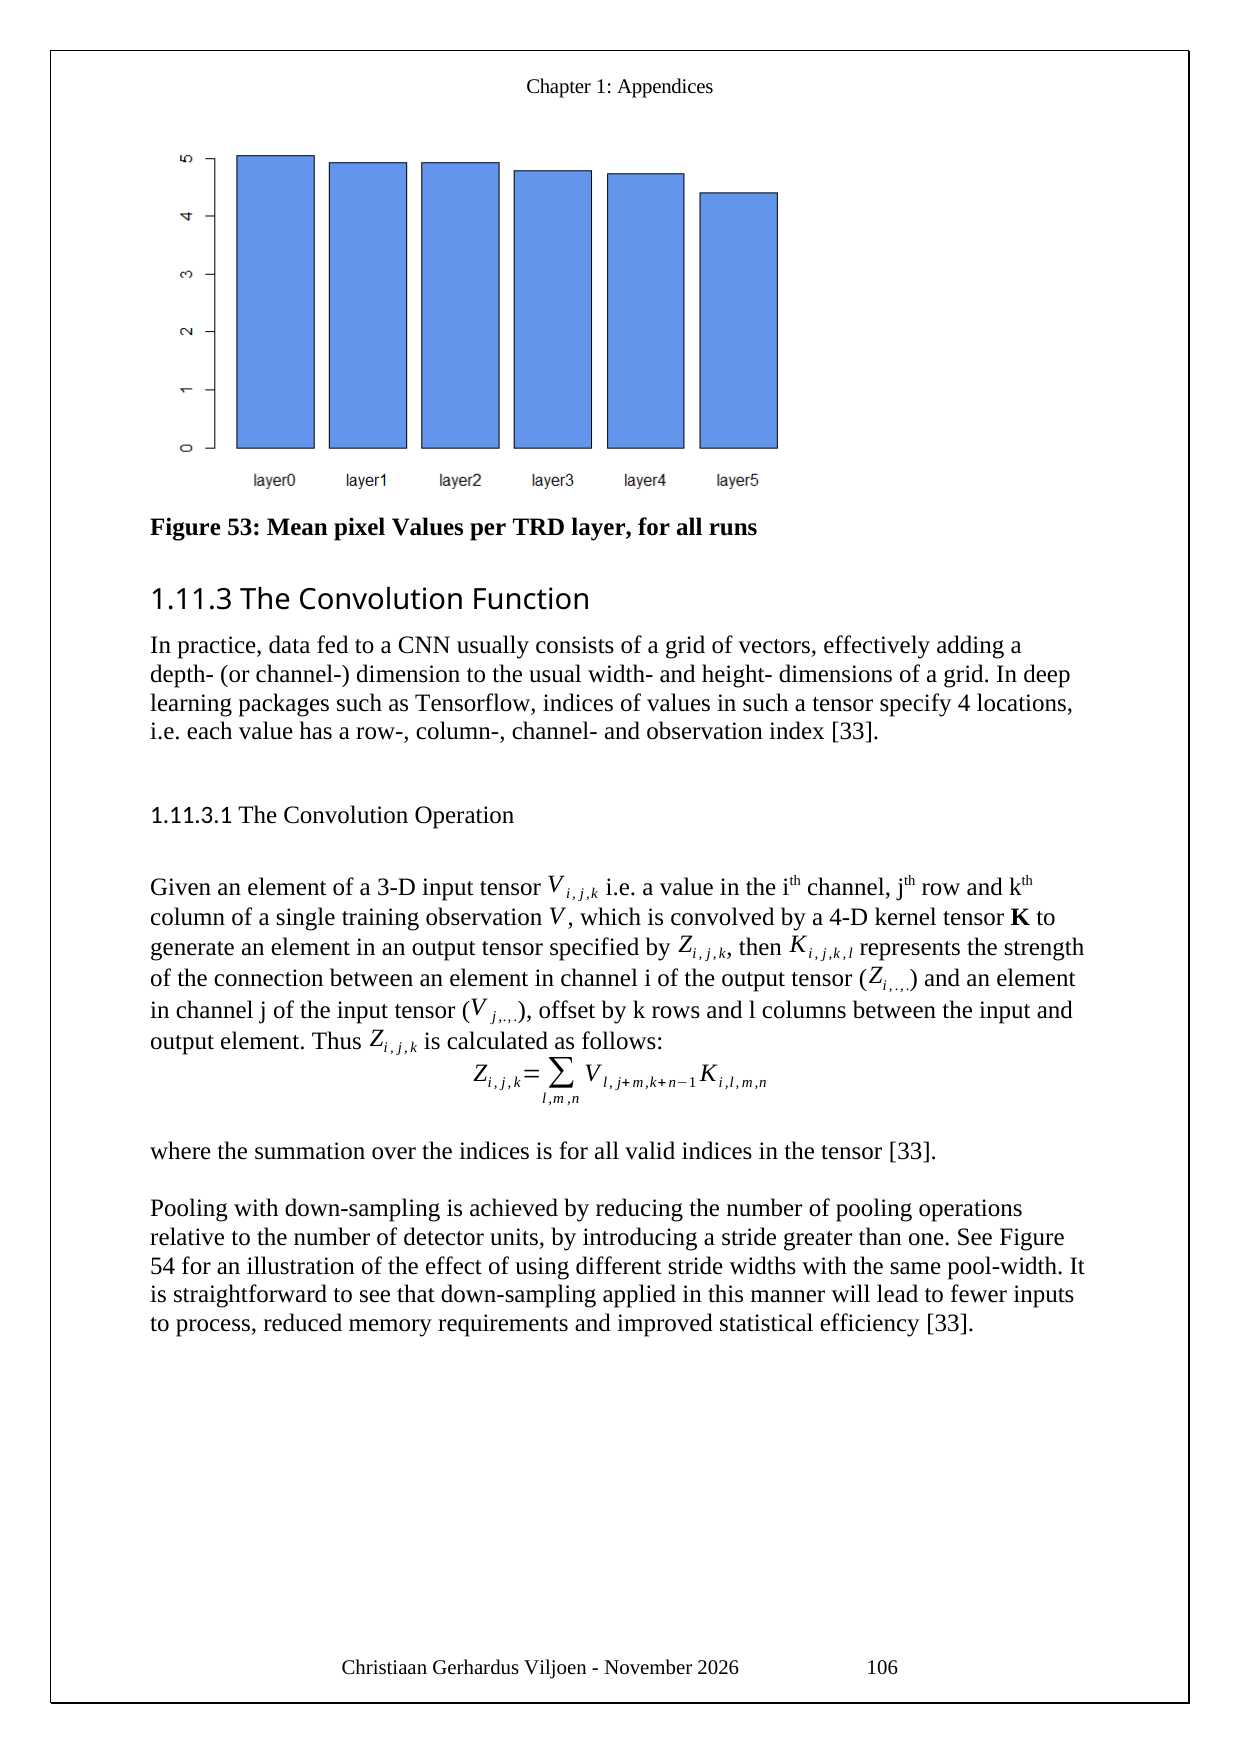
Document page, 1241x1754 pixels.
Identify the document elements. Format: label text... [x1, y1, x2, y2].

text where the summation over the indices is for all valid indices in the tensor . [150, 1136, 1089, 1164]
subtitle The Convolution Operation [150, 799, 1089, 829]
subtitle The Convolution Function [150, 578, 1089, 618]
picture [150, 150, 804, 512]
text Pooling with down-sampling is achieved by reducing the number of pooling operations relative to the number of detector units, by introducing a stride greater than one. See Figure 53 for an illustration of the effect of using different stride widths with the same pool-width. It is straightforward to see that down-sampling applied in this manner will lead to fewer inputs to process, reduced memory requirements and improved statistical efficiency . [150, 1193, 1089, 1337]
text Given an element of a 3-D input tensor i.e. a value in the ith channel, jth row and kth column of a single training observation , which is convolved by a 4-D kernel tensor K to generate an element in an output tensor specified by , then represents the strength of the connection between an element in channel i of the output tensor () and an element in channel j of the input tensor (), offset by k rows and l columns between the input and output element. Thus is calculated as follows: [150, 871, 1089, 1056]
text In practice, data fed to a CNN usually consists of a grid of vectors, effectively adding a depth- (or channel-) dimension to the usual width- and height- dimensions of a grid. In deep learning packages such as Tensorflow, indices of values in such a tensor specify 4 locations, i.e. each value has a row-, column-, channel- and observation index . [150, 630, 1089, 745]
